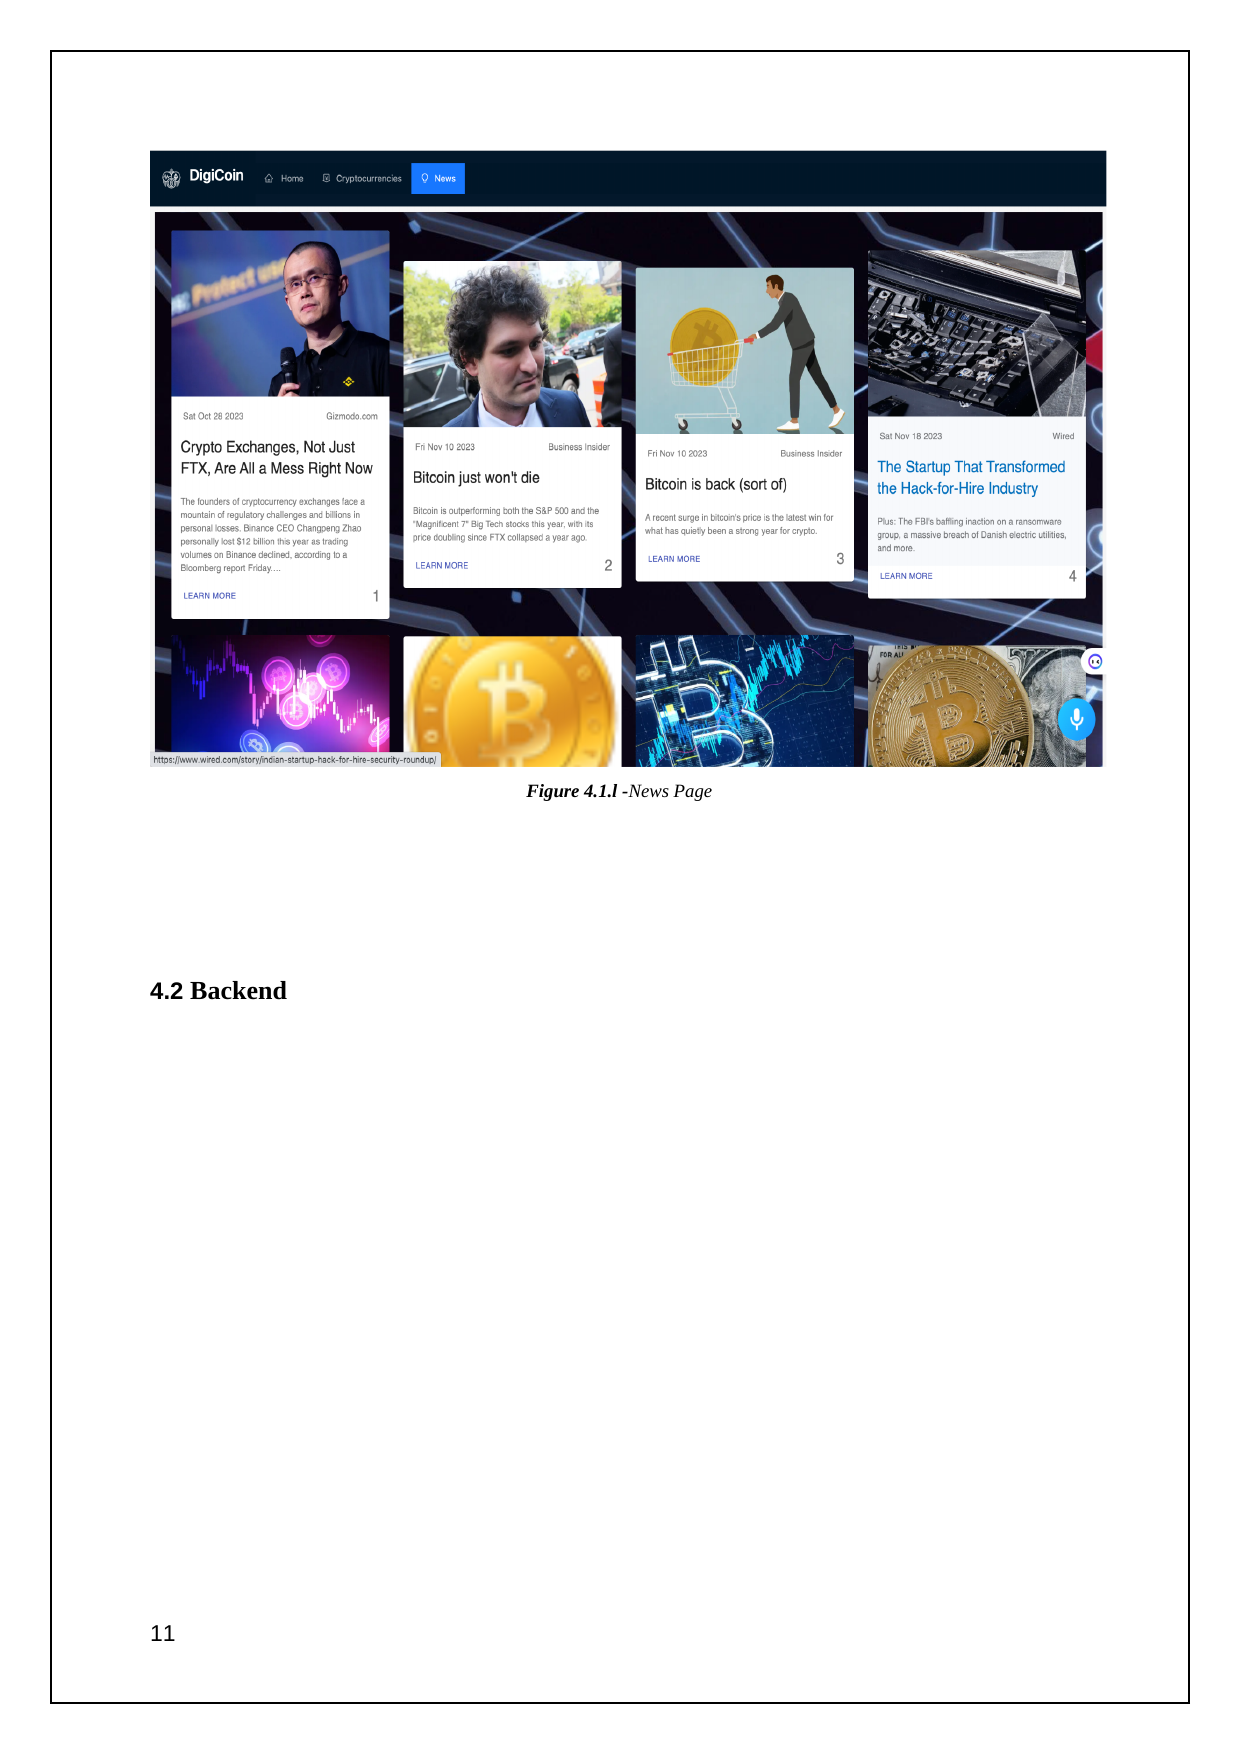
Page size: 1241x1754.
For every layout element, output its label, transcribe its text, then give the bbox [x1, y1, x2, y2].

text Figure 4.1.l -News Page [150, 780, 1090, 801]
text 4.2 Backend [150, 975, 1090, 1005]
picture [150, 150, 1107, 767]
